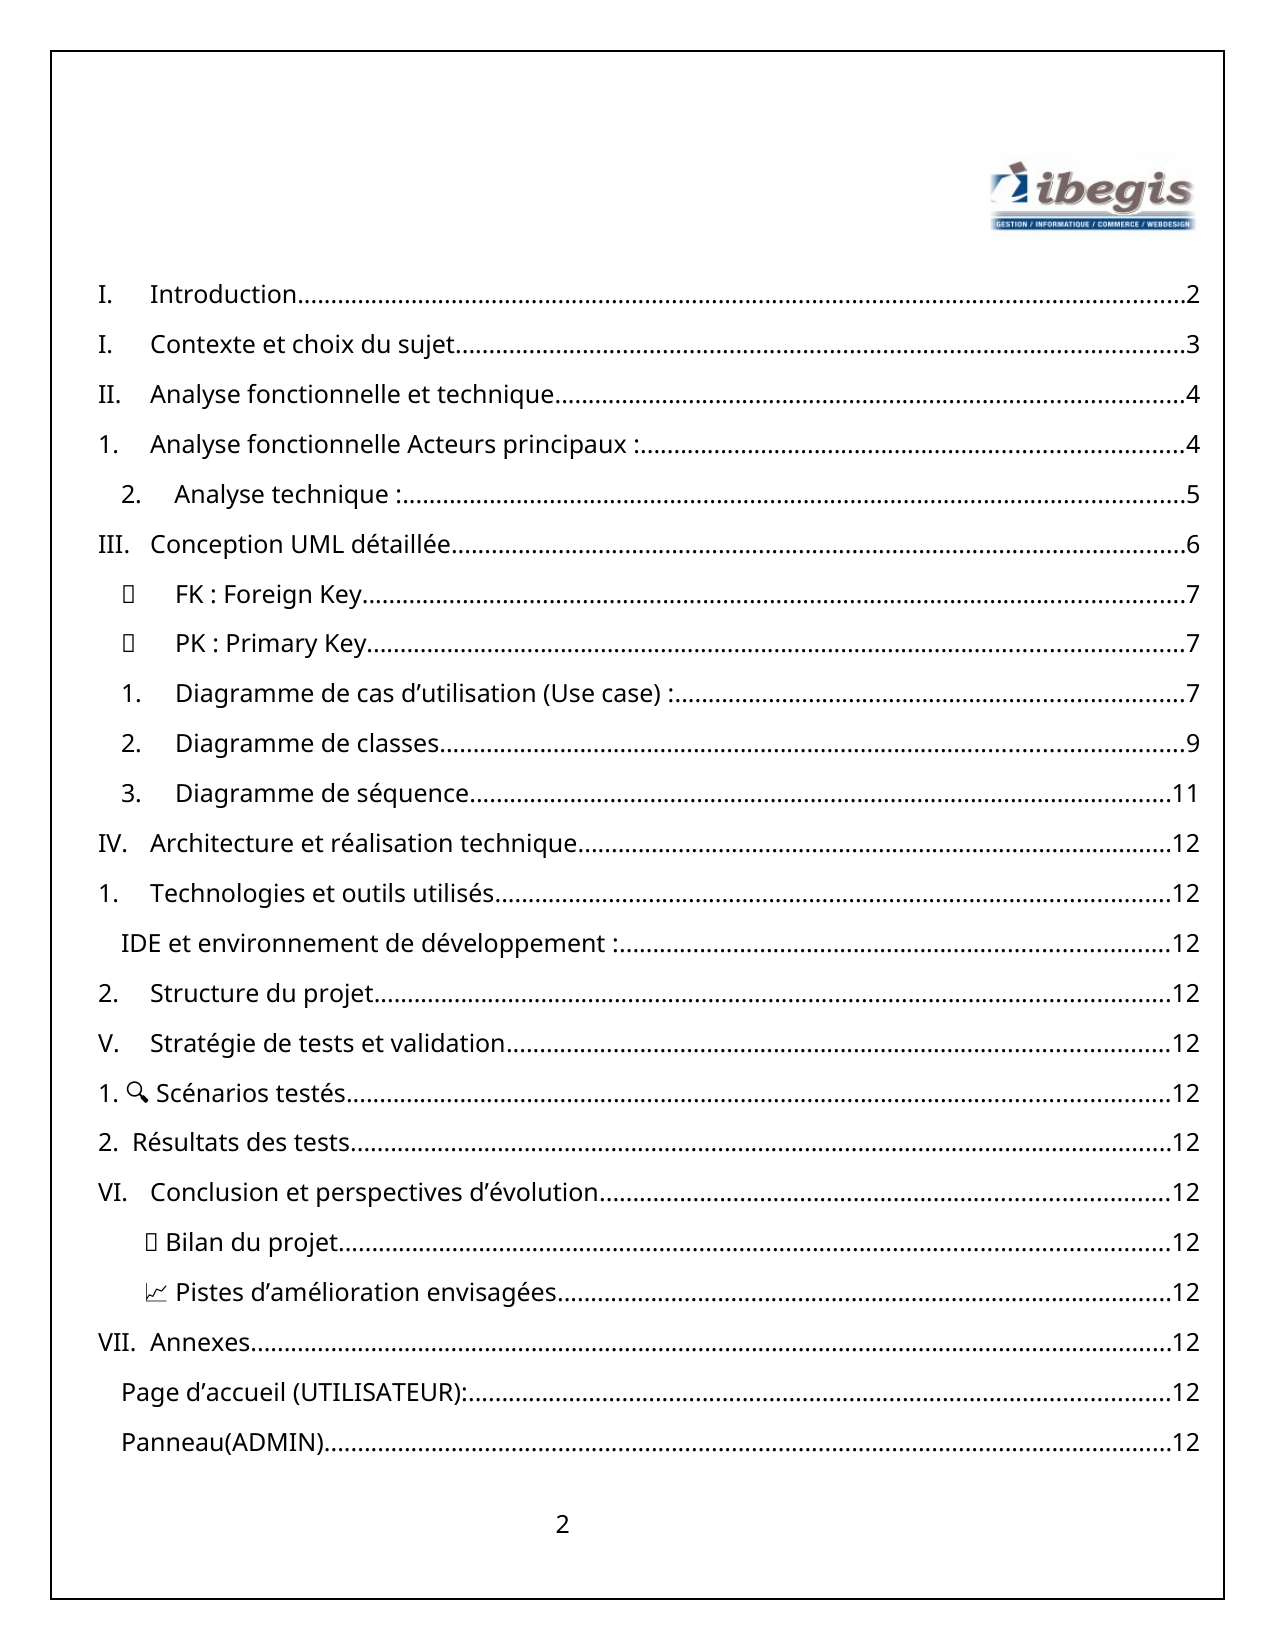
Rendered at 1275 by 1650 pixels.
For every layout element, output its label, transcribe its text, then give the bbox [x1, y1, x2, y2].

text 1. Diagramme de cas d’utilisation (Use case) : 7 [121, 676, 1200, 710]
text  PK : Primary Key 7 [121, 626, 1200, 660]
text Panneau(ADMIN) 12 [121, 1424, 1200, 1458]
text IV. Architecture et réalisation technique 12 [98, 826, 1200, 860]
text  FK : Foreign Key 7 [121, 576, 1200, 610]
text 1. 🔍 Scénarios testés 12 [98, 1075, 1200, 1109]
picture [985, 143, 1200, 252]
text 1. Technologies et outils utilisés 12 [98, 876, 1200, 910]
text V. Stratégie de tests et validation 12 [98, 1025, 1200, 1059]
text 2. Résultats des tests 12 [98, 1125, 1200, 1159]
text 1. Analyse fonctionnelle Acteurs principaux : 4 [98, 427, 1200, 461]
text VII. Annexes 12 [98, 1325, 1200, 1359]
text 3. Diagramme de séquence 11 [121, 776, 1200, 810]
text Page d’accueil (UTILISATEUR): 12 [121, 1374, 1200, 1409]
text 2. Analyse technique : 5 [121, 476, 1200, 511]
text III. Conception UML détaillée 6 [98, 526, 1200, 560]
text 📈 Pistes d’amélioration envisagées 12 [144, 1275, 1200, 1309]
text VI. Conclusion et perspectives d’évolution 12 [98, 1175, 1200, 1209]
text 2. Structure du projet 12 [98, 975, 1200, 1009]
text 🏁 Bilan du projet 12 [144, 1225, 1200, 1259]
text 2. Diagramme de classes 9 [121, 726, 1200, 760]
text IDE et environnement de développement : 12 [121, 926, 1200, 959]
text I. Introduction 2 [98, 277, 1200, 311]
text II. Analyse fonctionnelle et technique 4 [98, 377, 1200, 411]
text I. Contexte et choix du sujet 3 [98, 327, 1200, 361]
